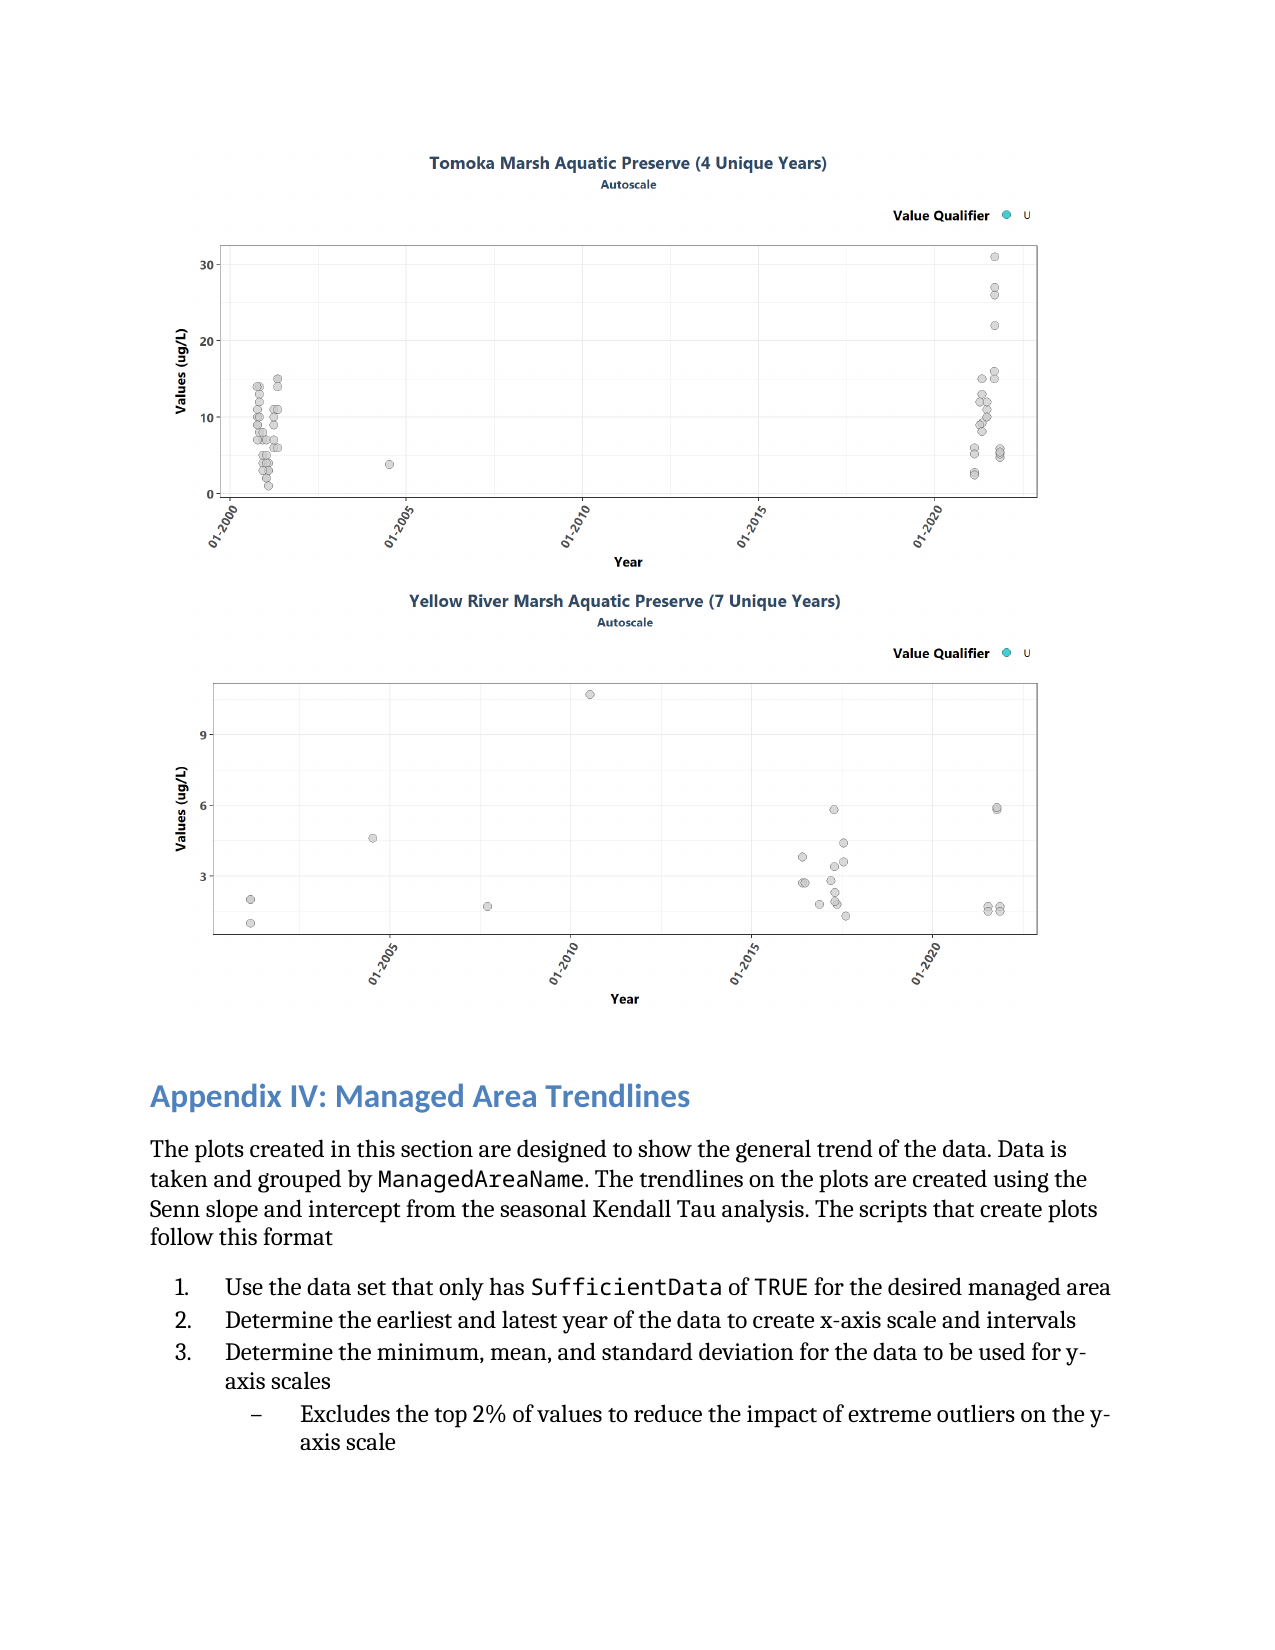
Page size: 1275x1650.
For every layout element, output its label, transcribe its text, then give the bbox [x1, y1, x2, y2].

list Determine the earliest and latest year of the data to create x-axis scale and intervals [175, 1306, 1125, 1334]
list Excludes the top 2% of values to reduce the impact of extreme outliers on the y-axis scale [250, 1399, 1125, 1457]
list Use the data set that only has SufficientData of TRUE for the desired managed area [175, 1271, 1125, 1302]
list Determine the minimum, mean, and standard deviation for the data to be used for y-axis scales [175, 1338, 1125, 1396]
subtitle Appendix IV: Managed Area Trendlines [150, 1075, 1125, 1116]
picture [168, 150, 1044, 1025]
text The plots created in this section are designed to show the general trend of the data. Data is taken and grouped by ManagedAreaName. The trendlines on the plots are created using the Senn slope and intercept from the seasonal Kendall Tau analysis. The scripts that create plots follow this format [150, 1134, 1125, 1252]
